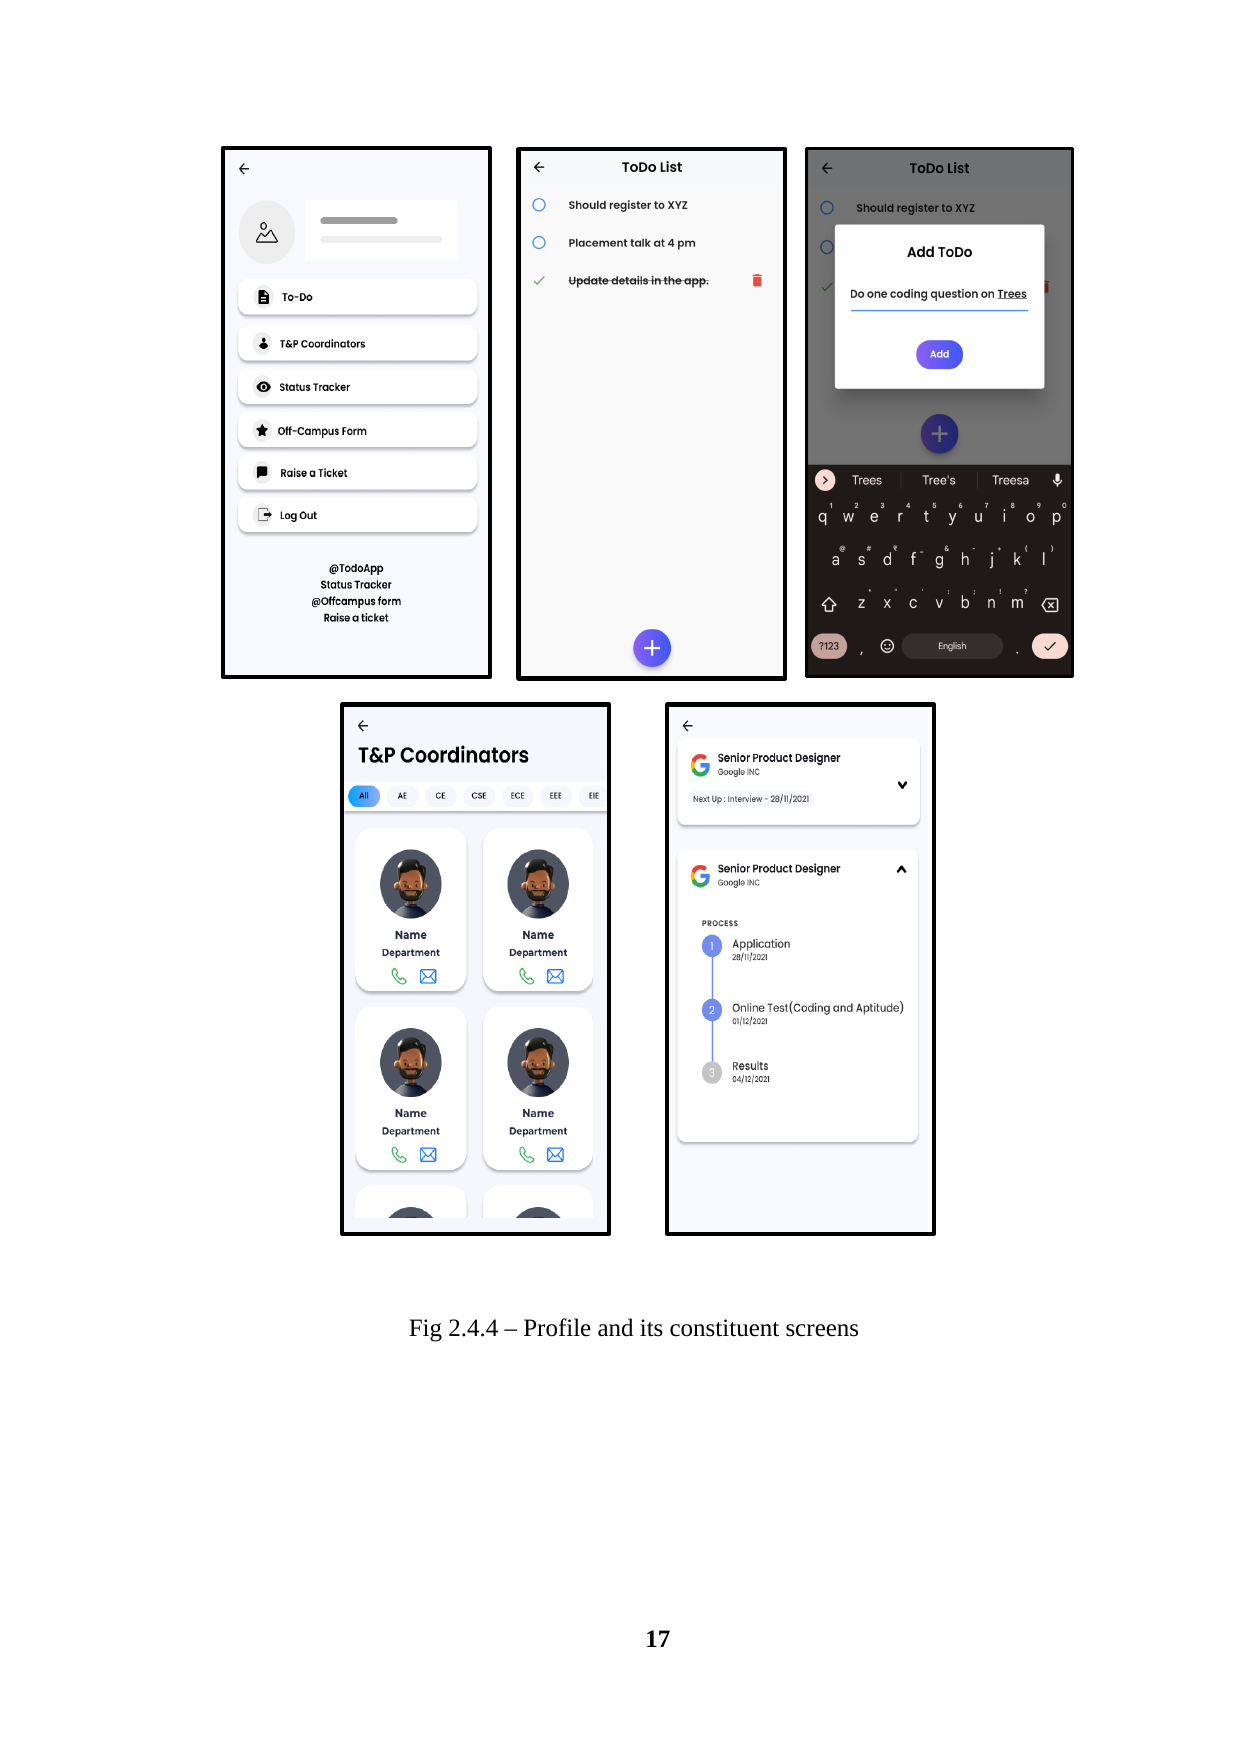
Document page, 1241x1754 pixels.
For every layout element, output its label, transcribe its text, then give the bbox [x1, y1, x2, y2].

picture [669, 707, 932, 1232]
text Fig 2.4.4 – Profile and its constituent screens [225, 1313, 1043, 1342]
picture [521, 151, 783, 676]
picture [808, 150, 1071, 675]
picture [225, 150, 488, 675]
picture [344, 707, 607, 1232]
